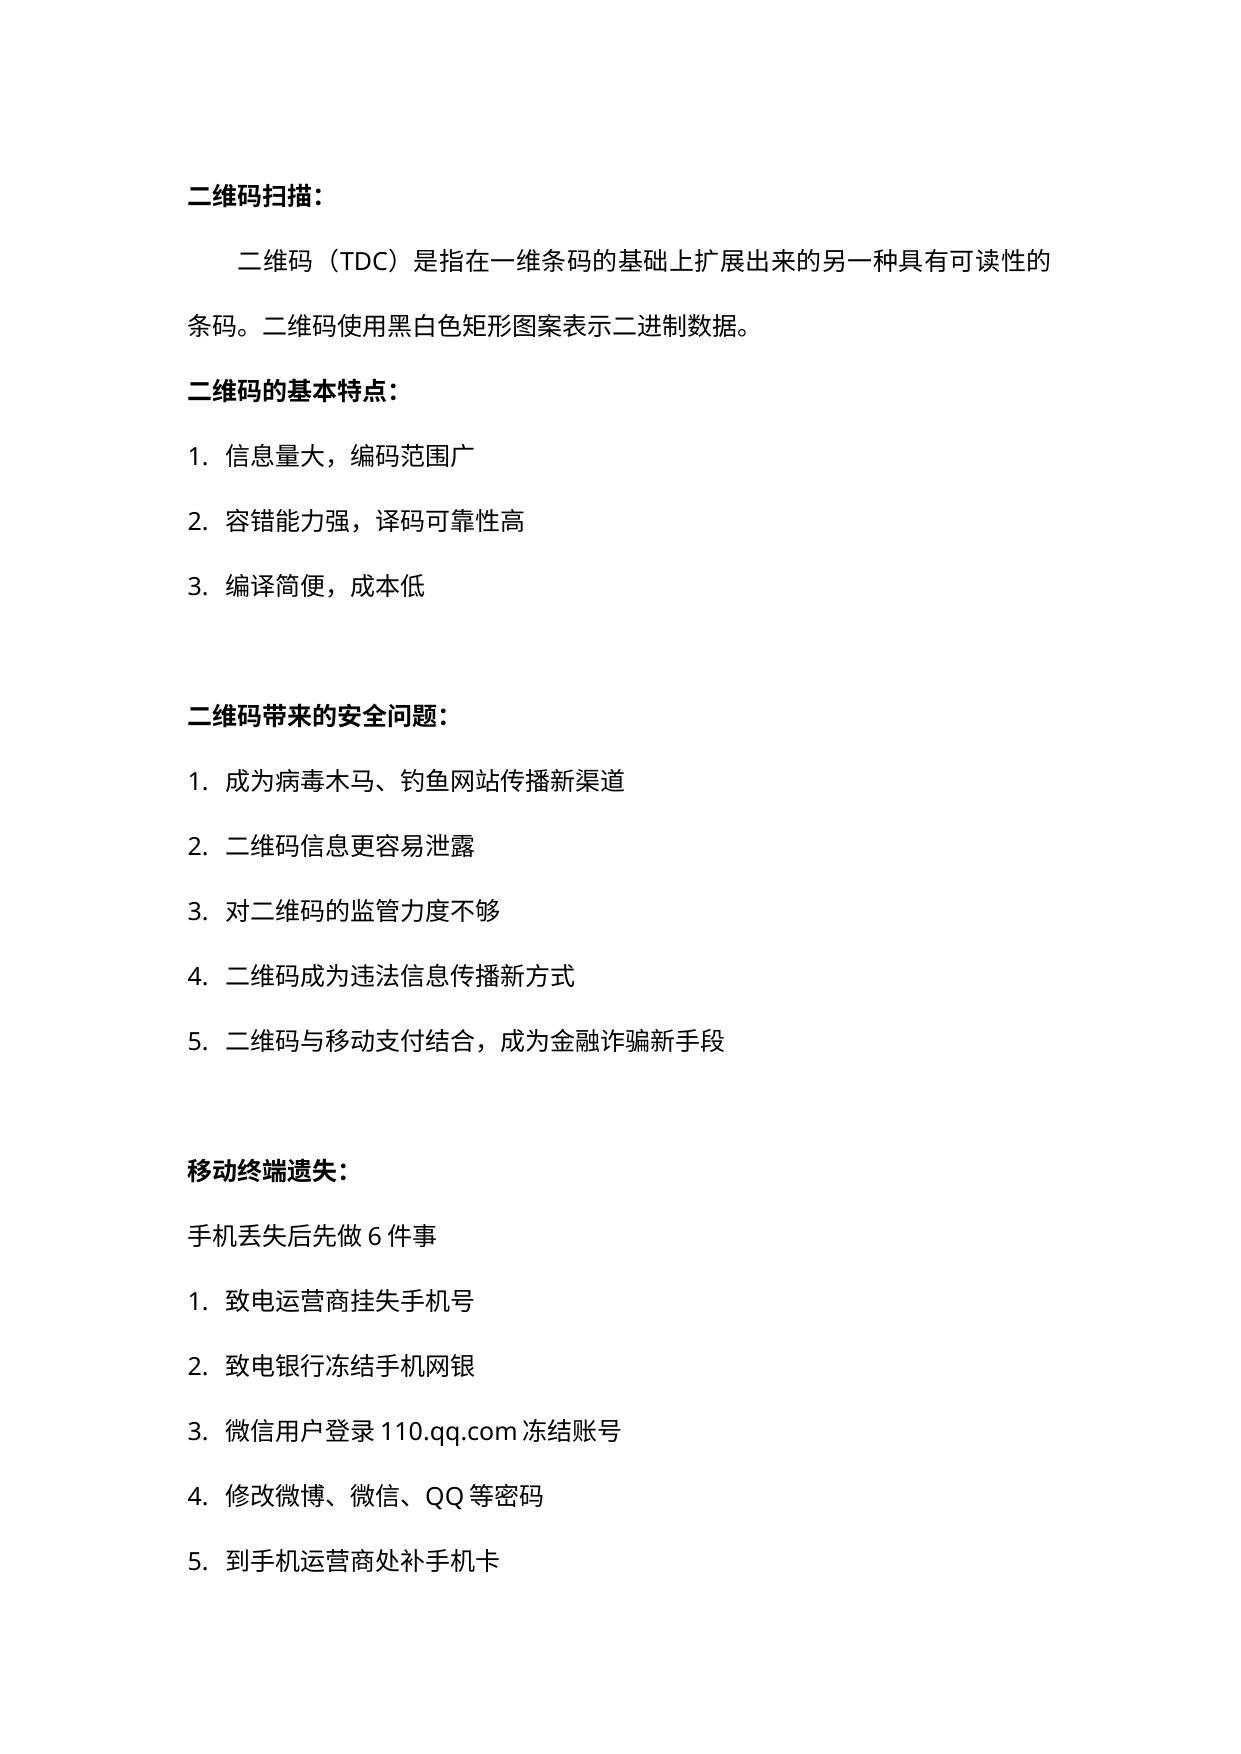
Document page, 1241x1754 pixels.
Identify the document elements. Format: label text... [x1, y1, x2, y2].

text 移动终端遗失： [187, 1137, 1053, 1202]
list 容错能力强，译码可靠性高 [187, 487, 1053, 552]
list 致电运营商挂失手机号 [187, 1267, 1053, 1332]
list 对二维码的监管力度不够 [187, 877, 1053, 942]
text 二维码扫描： [187, 162, 1053, 227]
list 二维码成为违法信息传播新方式 [187, 942, 1053, 1007]
list 致电银行冻结手机网银 [187, 1332, 1053, 1397]
text 二维码的基本特点： [187, 357, 1053, 422]
list 二维码与移动支付结合，成为金融诈骗新手段 [187, 1007, 1053, 1072]
list 微信用户登录110.qq.com冻结账号 [187, 1397, 1053, 1462]
list 修改微博、微信、QQ等密码 [187, 1462, 1053, 1527]
list 信息量大，编码范围广 [187, 422, 1053, 487]
text 手机丢失后先做6件事 [187, 1202, 1053, 1267]
list 二维码信息更容易泄露 [187, 812, 1053, 877]
text 二维码带来的安全问题： [187, 682, 1053, 747]
list 成为病毒木马、钓鱼网站传播新渠道 [187, 747, 1053, 812]
list 编译简便，成本低 [187, 552, 1053, 617]
text 二维码（TDC）是指在一维条码的基础上扩展出来的另一种具有可读性的条码。二维码使用黑白色矩形图案表示二进制数据。 [187, 227, 1053, 357]
list 到手机运营商处补手机卡 [187, 1527, 1053, 1592]
